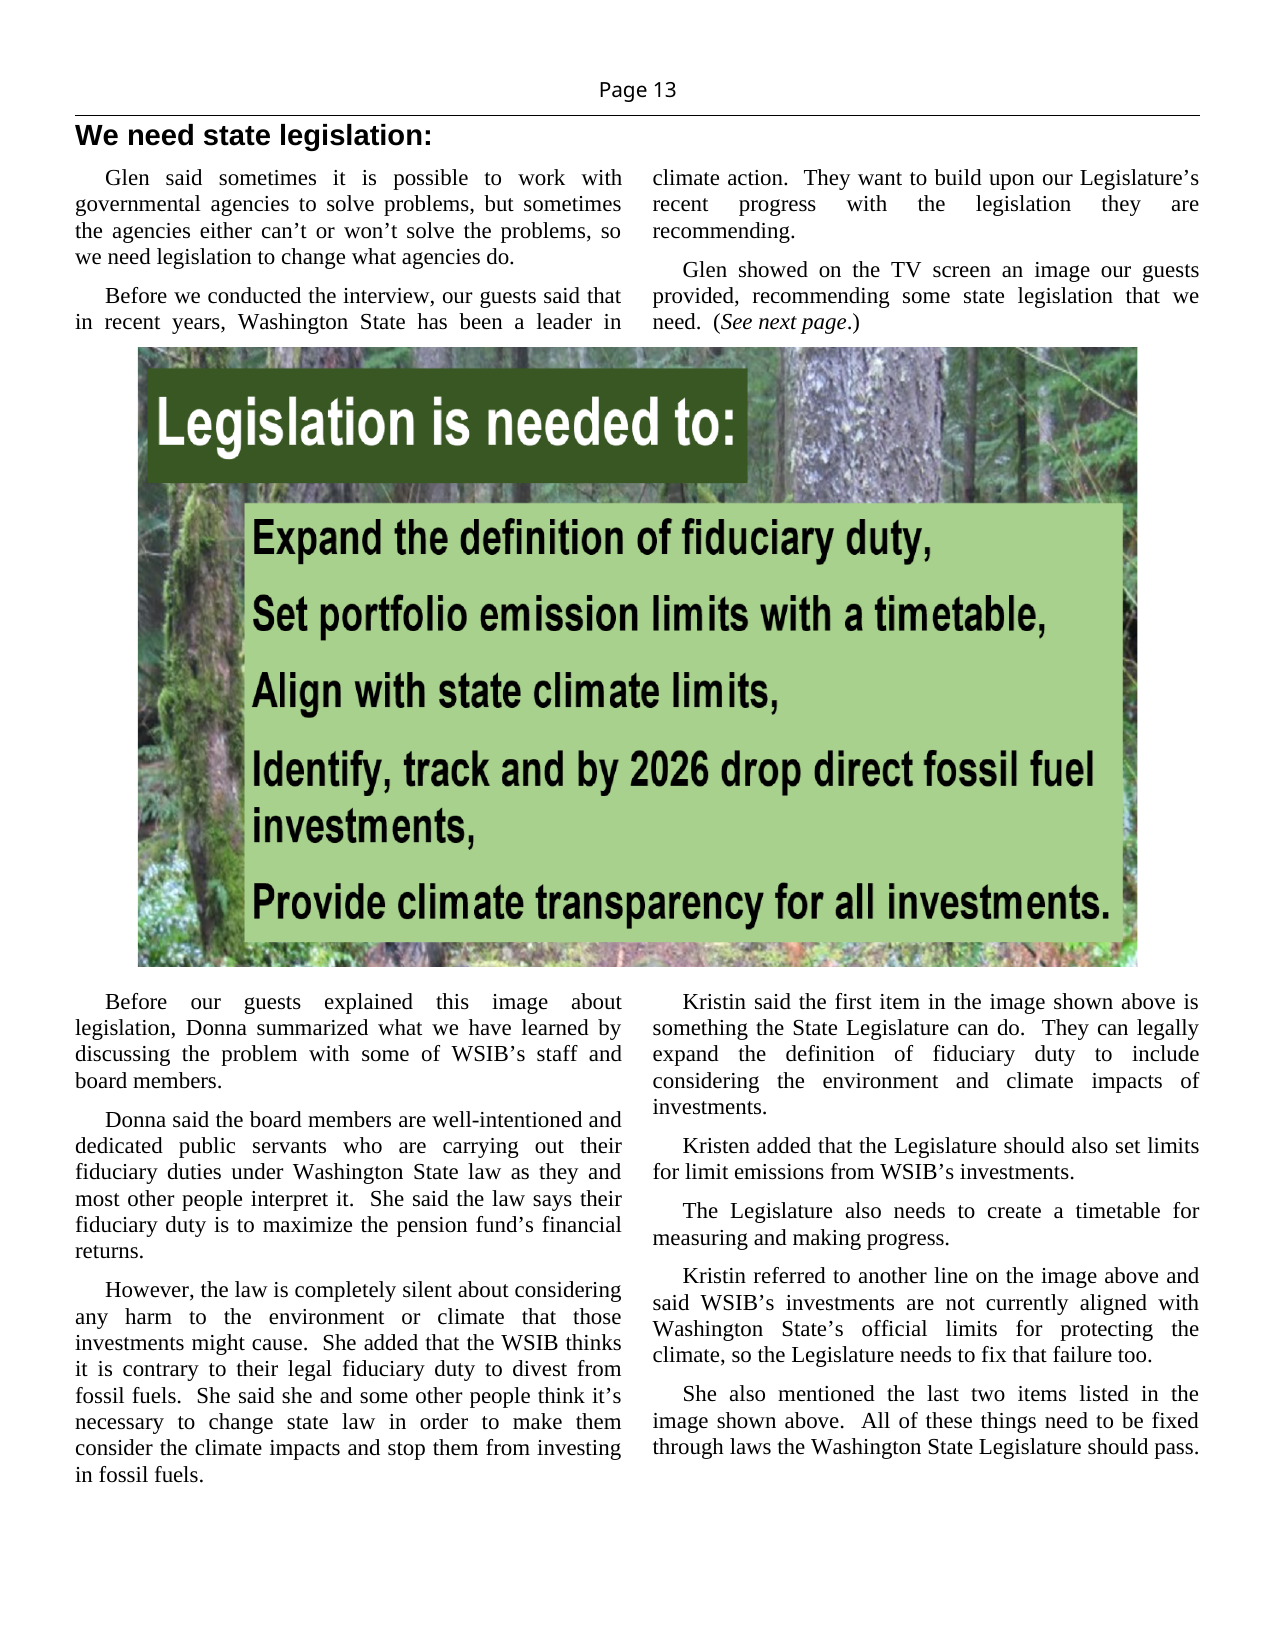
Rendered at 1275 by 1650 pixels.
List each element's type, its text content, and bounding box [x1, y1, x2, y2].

text She also mentioned the last two items listed in the image shown above. All of these things need to be fixed through laws the Washington State Legislature should pass. [652, 1380, 1200, 1459]
text Kristen added that the Legislature should also set limits for limit emissions from WSIB’s investments. [652, 1132, 1200, 1185]
text Before our guests explained this image about legislation, Donna summarized what we have learned by discussing the problem with some of WSIB’s staff and board members. [75, 988, 622, 1093]
text Before we conducted the interview, our guests said that in recent years, Washington State has been a leader in climate action. They want to build upon our Legislature’s recent progress with the legislation they are recommending. [652, 164, 1200, 243]
text Donna said the board members are well-intentioned and dedicated public servants who are carrying out their fiduciary duties under Washington State law as they and most other people interpret it. She said the law says their fiduciary duty is to maximize the pension fund’s financial returns. [75, 1106, 622, 1264]
text Kristin said the first item in the image shown above is something the State Legislature can do. They can legally expand the definition of fiduciary duty to include considering the environment and climate impacts of investments. [652, 988, 1200, 1119]
picture [137, 347, 1138, 967]
text Glen showed on the TV screen an image our guests provided, recommending some state legislation that we need. (See next page.) [652, 256, 1200, 335]
text Before we conducted the interview, our guests said that in recent years, Washington State has been a leader in climate action. They want to build upon our Legislature’s recent progress with the legislation they are recommending. [75, 282, 622, 335]
text Kristin referred to another line on the image above and said WSIB’s investments are not currently aligned with Washington State’s official limits for protecting the climate, so the Legislature needs to fix that failure too. [652, 1262, 1200, 1368]
text However, the law is completely silent about considering any harm to the environment or climate that those investments might cause. She added that the WSIB thinks it is contrary to their legal fiduciary duty to divest from fossil fuels. She said she and some other people think it’s necessary to change state law in order to make them consider the climate impacts and stop them from investing in fossil fuels. [75, 1276, 622, 1487]
text We need state legislation: [75, 116, 1200, 152]
text Glen said sometimes it is possible to work with governmental agencies to solve problems, but sometimes the agencies either can’t or won’t solve the problems, so we need legislation to change what agencies do. [75, 164, 622, 269]
text The Legislature also needs to create a timetable for measuring and making progress. [652, 1197, 1200, 1250]
